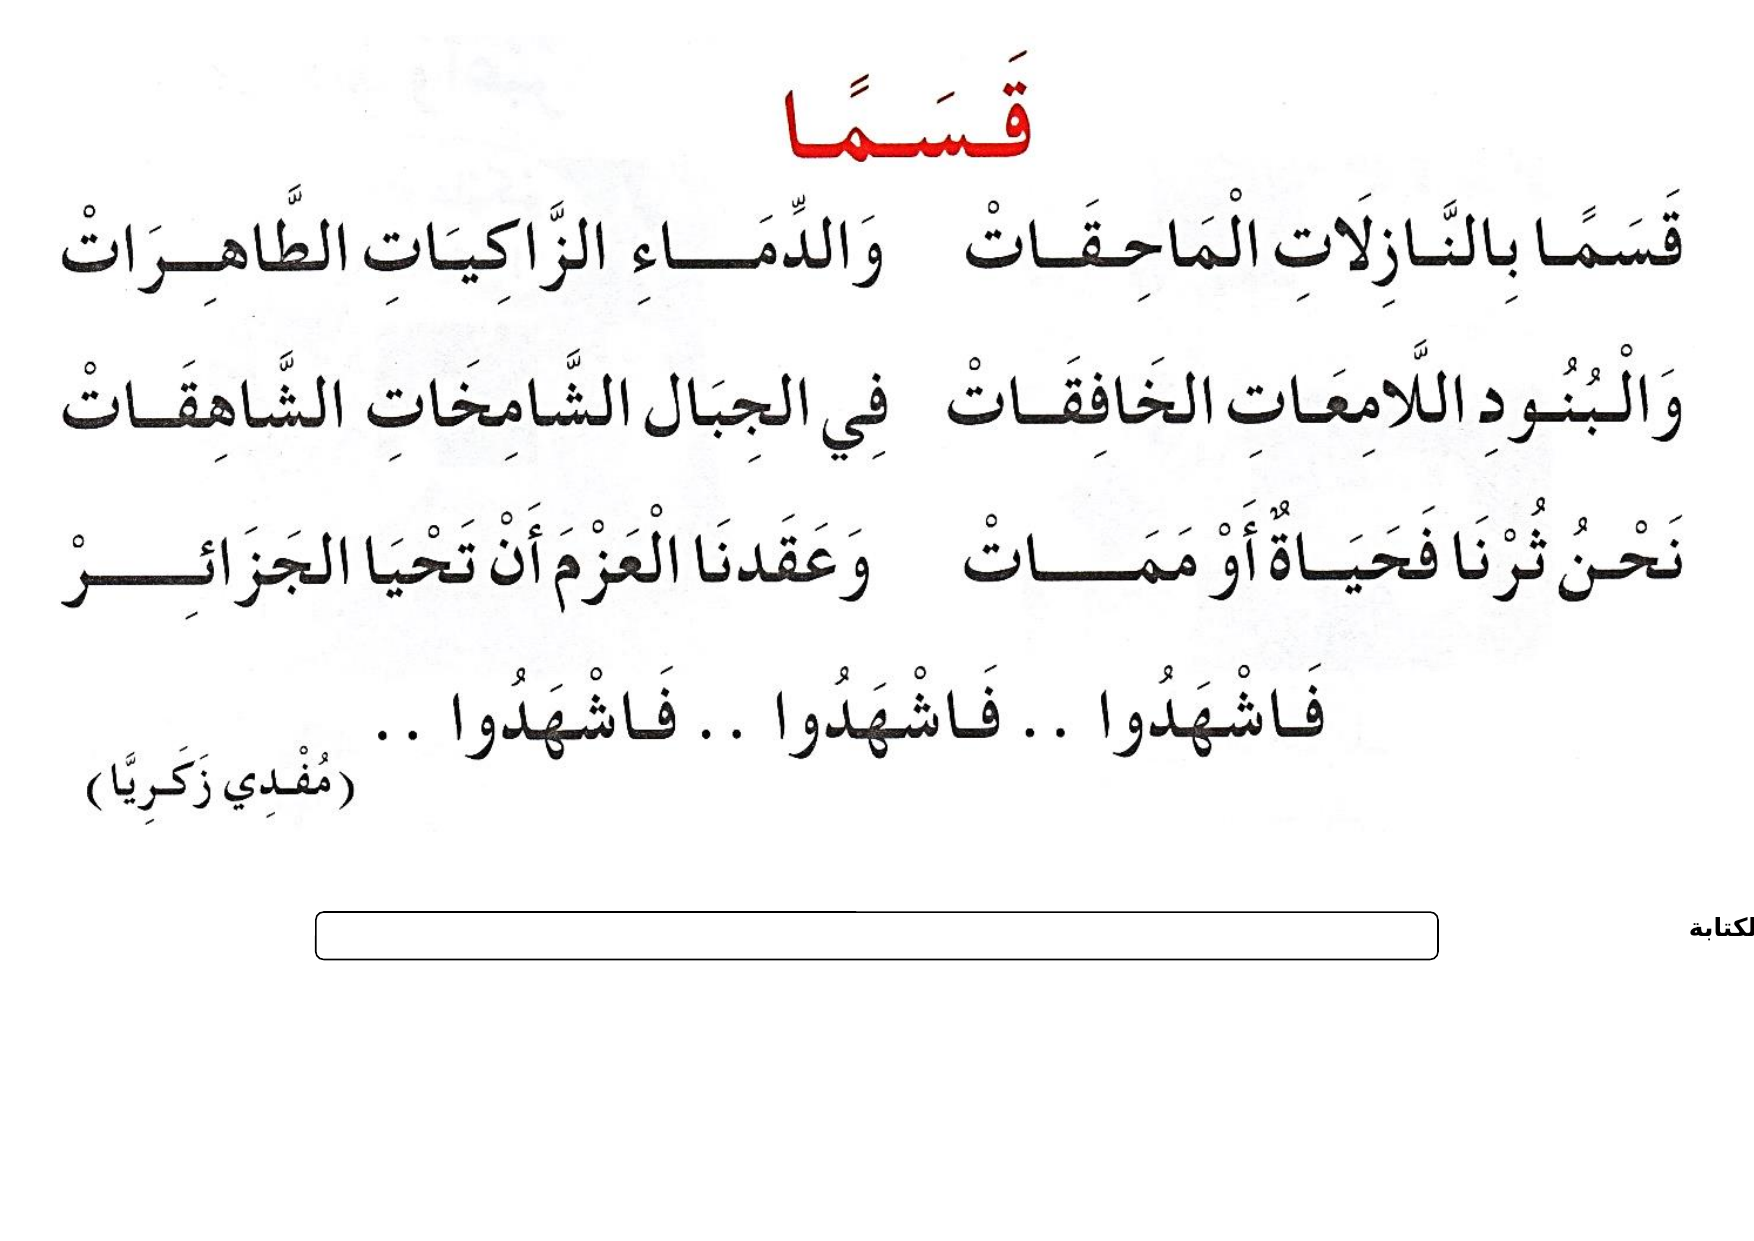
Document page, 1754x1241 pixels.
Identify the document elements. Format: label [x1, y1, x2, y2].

picture [59, 35, 1695, 832]
